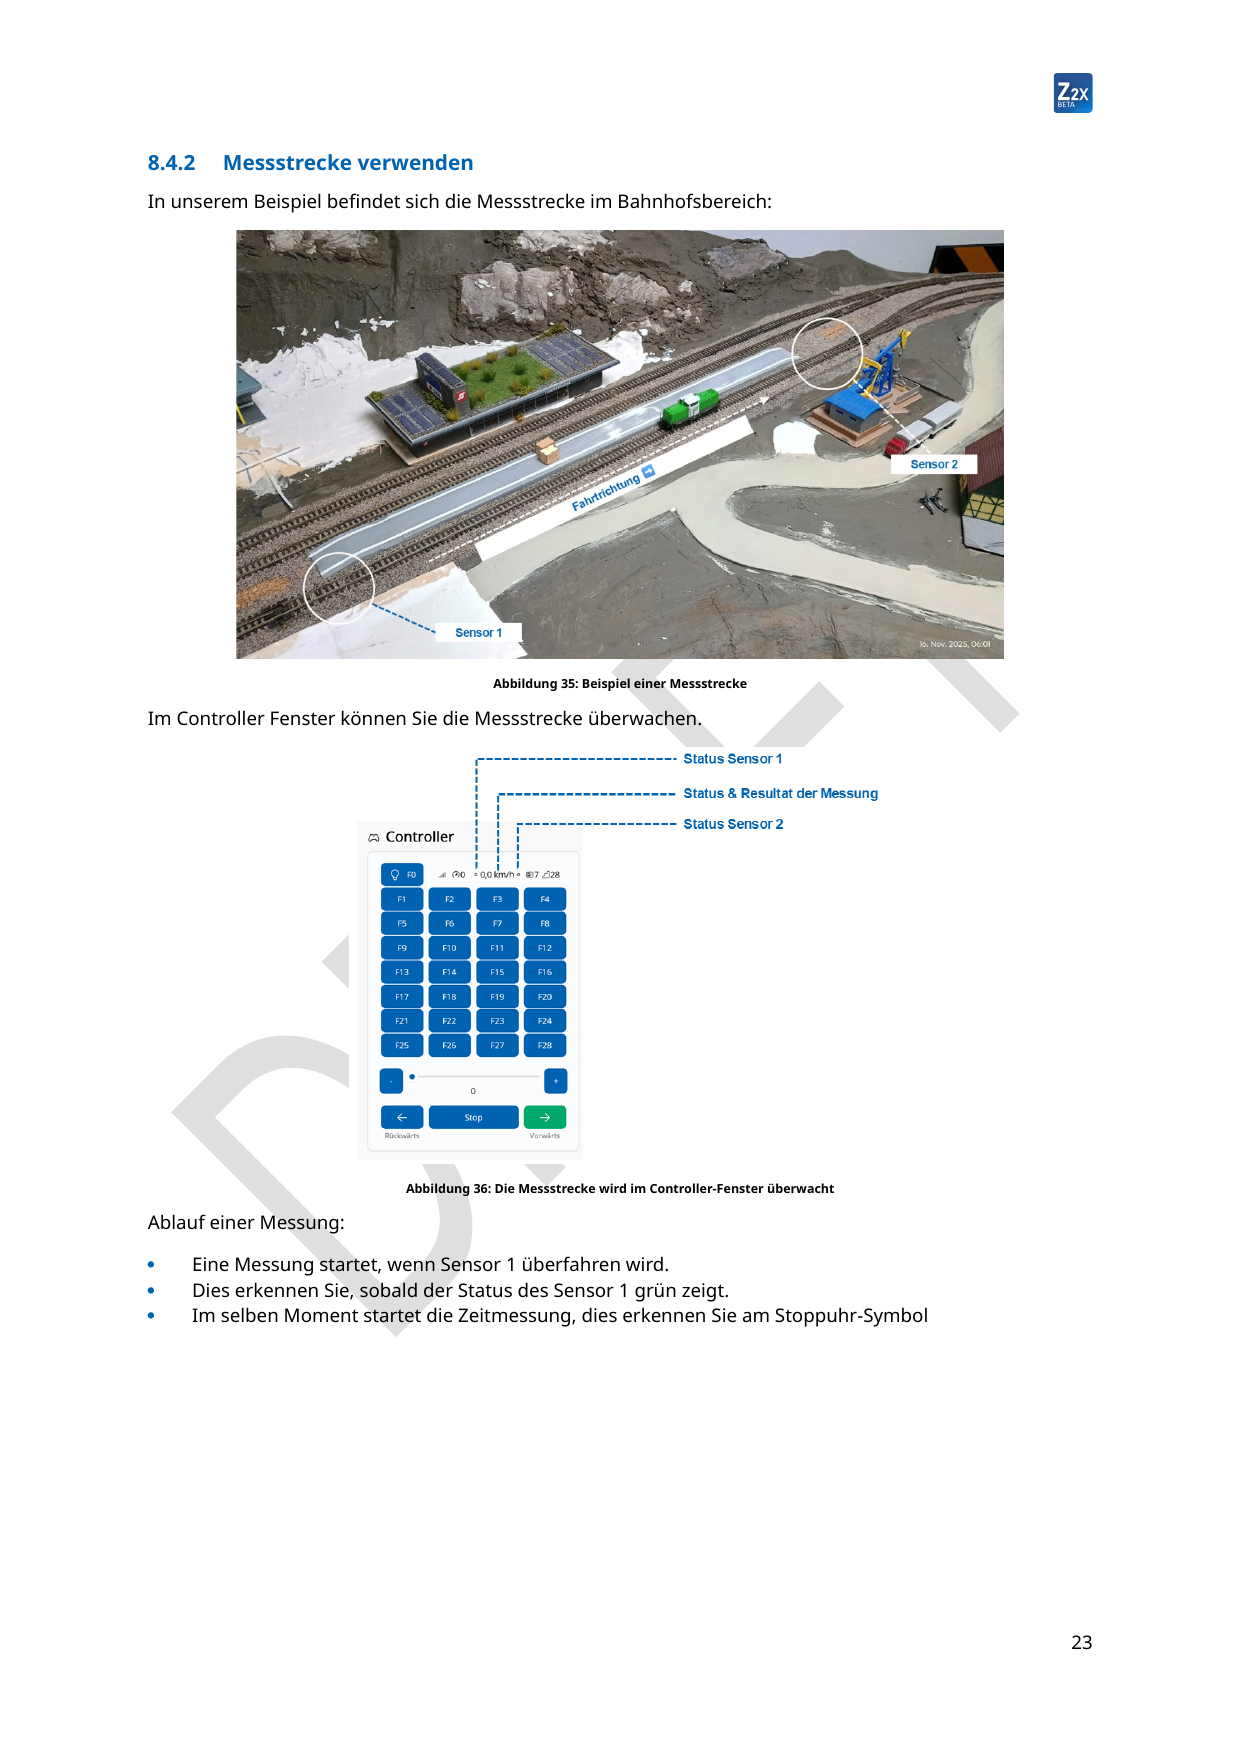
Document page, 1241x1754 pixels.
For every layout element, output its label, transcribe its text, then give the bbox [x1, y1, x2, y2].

text In unserem Beispiel befindet sich die Messstrecke im Bahnhofsbereich: [148, 188, 1093, 214]
picture [348, 747, 892, 1164]
text Im Controller Fenster können Sie die Messstrecke überwachen. [148, 705, 1093, 731]
text Im selben Moment startet die Zeitmessung, dies erkennen Sie am Stoppuhr-Symbol [148, 1303, 1093, 1328]
text Ablauf einer Messung: [148, 1209, 1093, 1235]
text Dies erkennen Sie, sobald der Status des Sensor 1 grün zeigt. [148, 1277, 1093, 1303]
picture [1053, 73, 1093, 113]
subtitle Messstrecke verwenden [148, 148, 1093, 176]
text Eine Messung startet, wenn Sensor 1 überfahren wird. [148, 1252, 1093, 1277]
picture [236, 230, 1004, 659]
